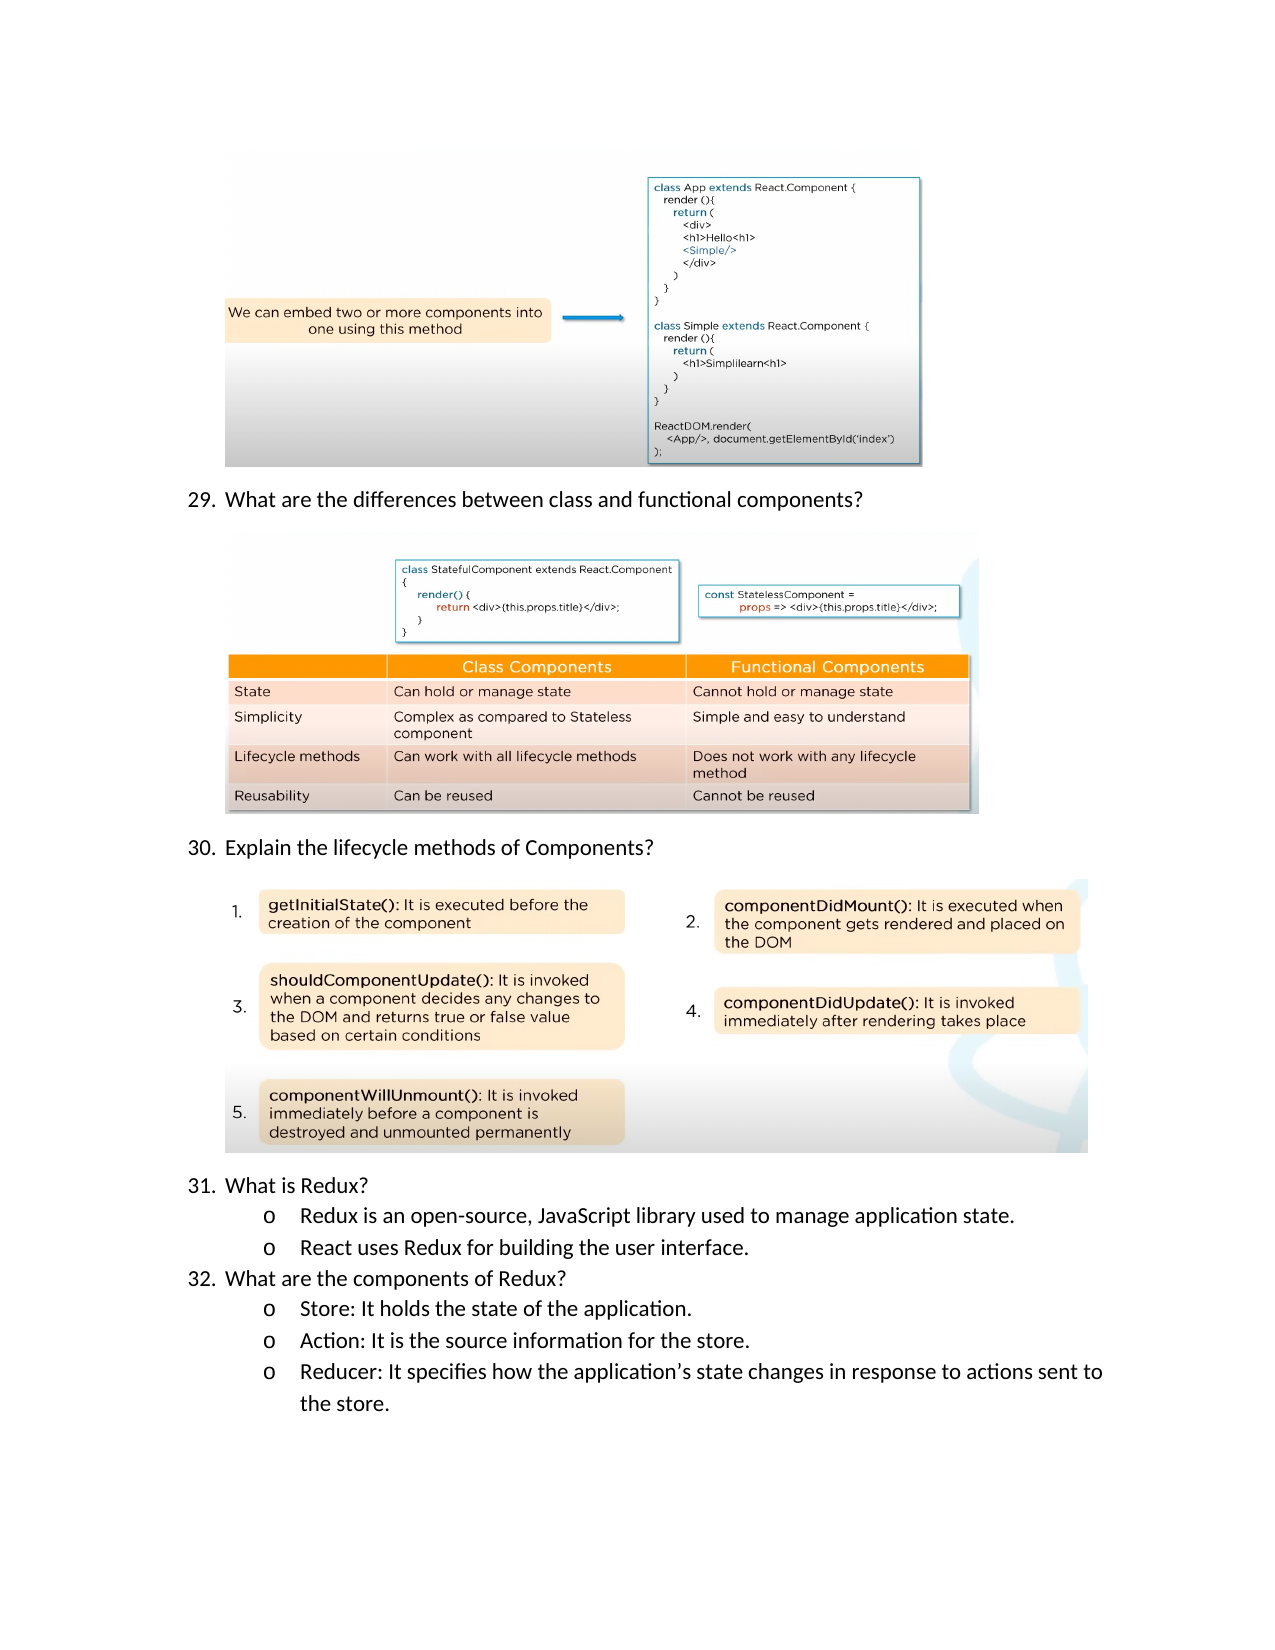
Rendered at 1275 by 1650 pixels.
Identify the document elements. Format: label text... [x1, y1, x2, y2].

picture [225, 150, 923, 467]
picture [225, 532, 979, 814]
list Reducer: It specifies how the application’s state changes in response to actions sent to the store. [262, 1357, 1125, 1417]
list Action: It is the source information for the store. [262, 1326, 1125, 1355]
list React uses Redux for building the user interface. [262, 1233, 1125, 1262]
list Store: It holds the state of the application. [262, 1294, 1125, 1324]
list What is Redux? [187, 1171, 1125, 1199]
list Redux is an open-source, JavaScript library used to manage application state. [262, 1201, 1125, 1231]
list What are the components of Redux? [187, 1264, 1125, 1292]
list Explain the lifecycle methods of Components? [187, 833, 1125, 861]
list What are the differences between class and functional components? [187, 486, 1125, 514]
picture [225, 879, 1088, 1153]
